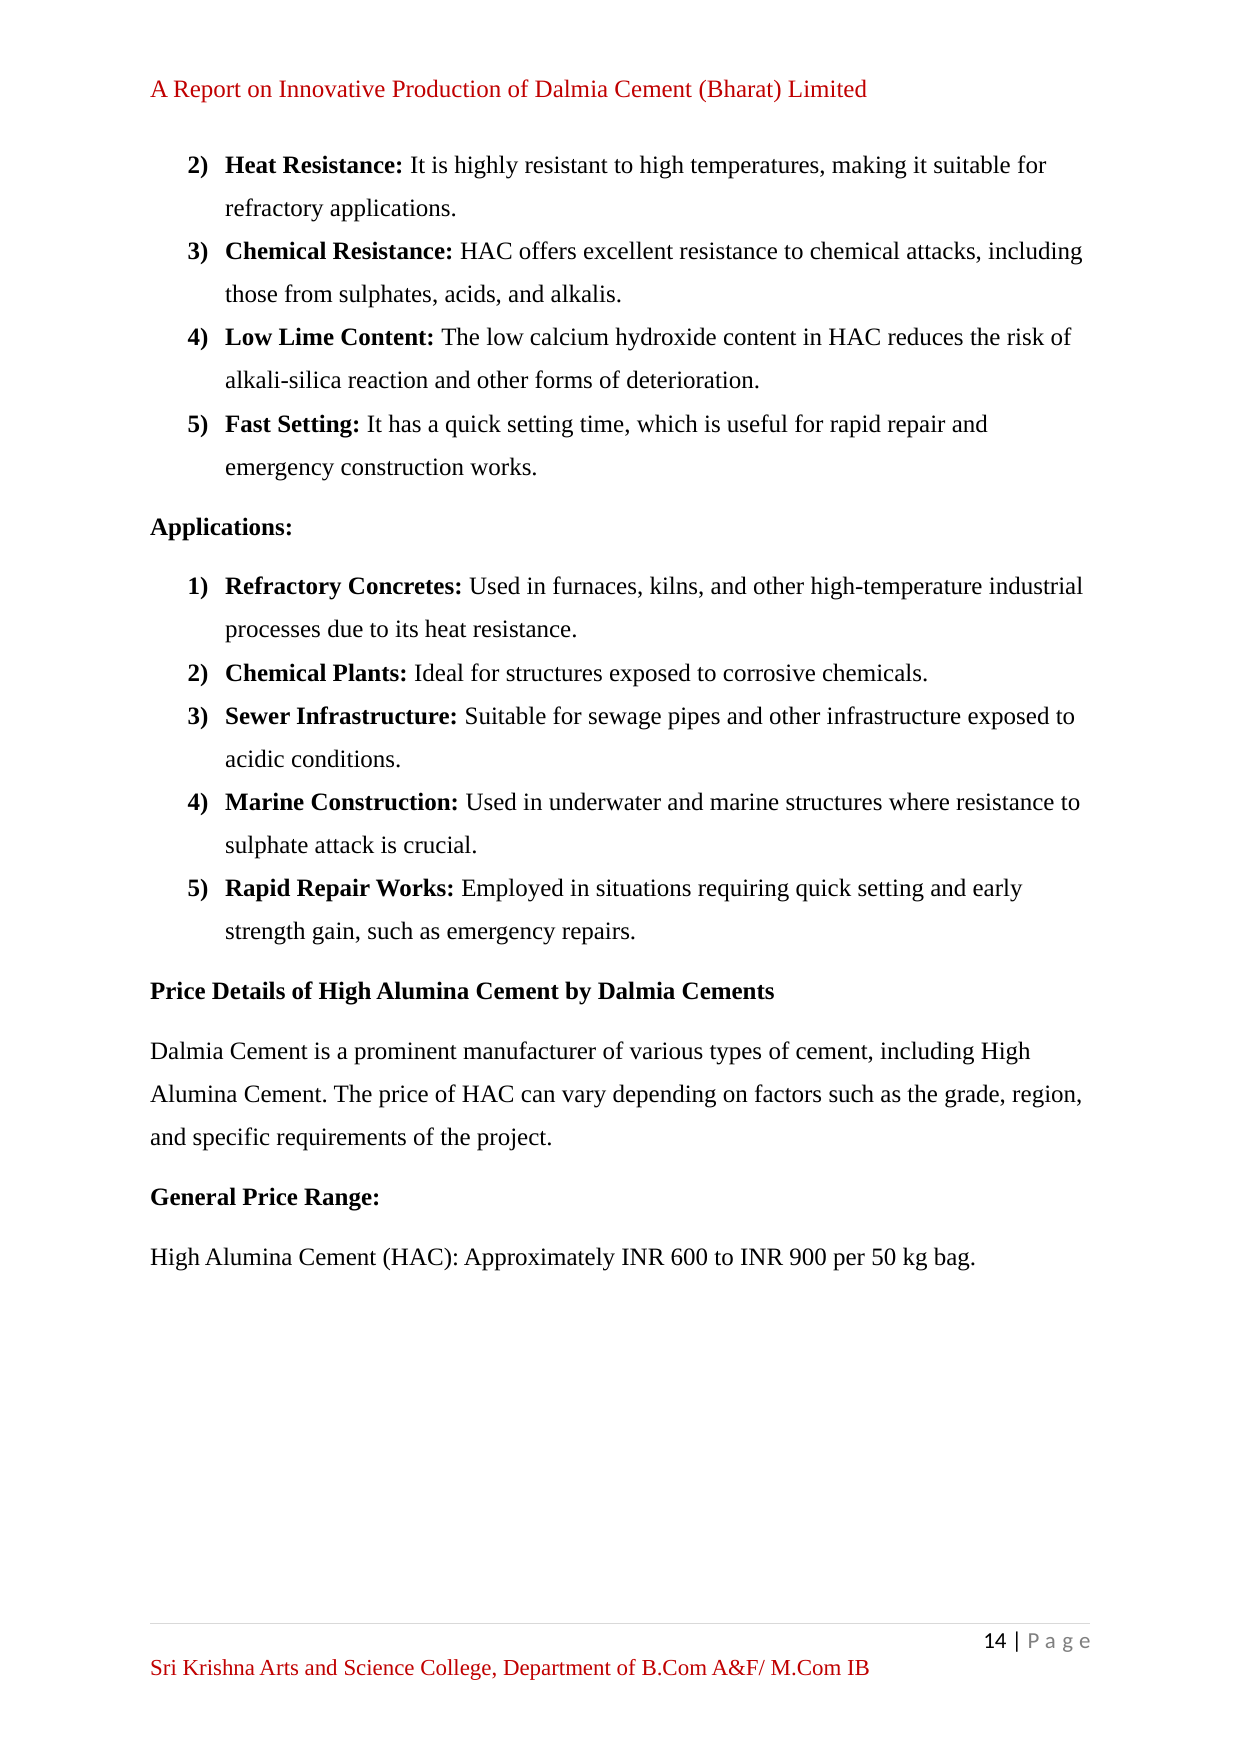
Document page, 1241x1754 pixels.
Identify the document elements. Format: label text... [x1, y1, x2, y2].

text High Alumina Cement (HAC): Approximately INR 600 to INR 900 per 50 kg bag. [150, 1242, 1090, 1271]
text Dalmia Cement is a prominent manufacturer of various types of cement, including High Alumina Cement. The price of HAC can vary depending on factors such as the grade, region, and specific requirements of the project. [150, 1036, 1090, 1151]
list Heat Resistance: It is highly resistant to high temperatures, making it suitable for refractory applications. [187, 150, 1090, 222]
list Chemical Resistance: HAC offers excellent resistance to chemical attacks, including those from sulphates, acids, and alkalis. [187, 236, 1090, 308]
text General Price Range: [150, 1182, 1090, 1211]
text Applications: [150, 512, 1090, 540]
list Marine Construction: Used in underwater and marine structures where resistance to sulphate attack is crucial. [187, 787, 1090, 859]
text Price Details of High Alumina Cement by Dalmia Cements [150, 976, 1090, 1005]
list Fast Setting: It has a quick setting time, which is useful for rapid repair and emergency construction works. [187, 409, 1090, 481]
list Sewer Infrastructure: Suitable for sewage pipes and other infrastructure exposed to acidic conditions. [187, 701, 1090, 773]
list Chemical Plants: Ideal for structures exposed to corrosive chemicals. [187, 658, 1090, 686]
list Low Lime Content: The low calcium hydroxide content in HAC reduces the risk of alkali-silica reaction and other forms of deterioration. [187, 322, 1090, 394]
list Refractory Concretes: Used in furnaces, kilns, and other high-temperature industrial processes due to its heat resistance. [187, 571, 1090, 643]
list Rapid Repair Works: Employed in situations requiring quick setting and early strength gain, such as emergency repairs. [187, 873, 1090, 945]
